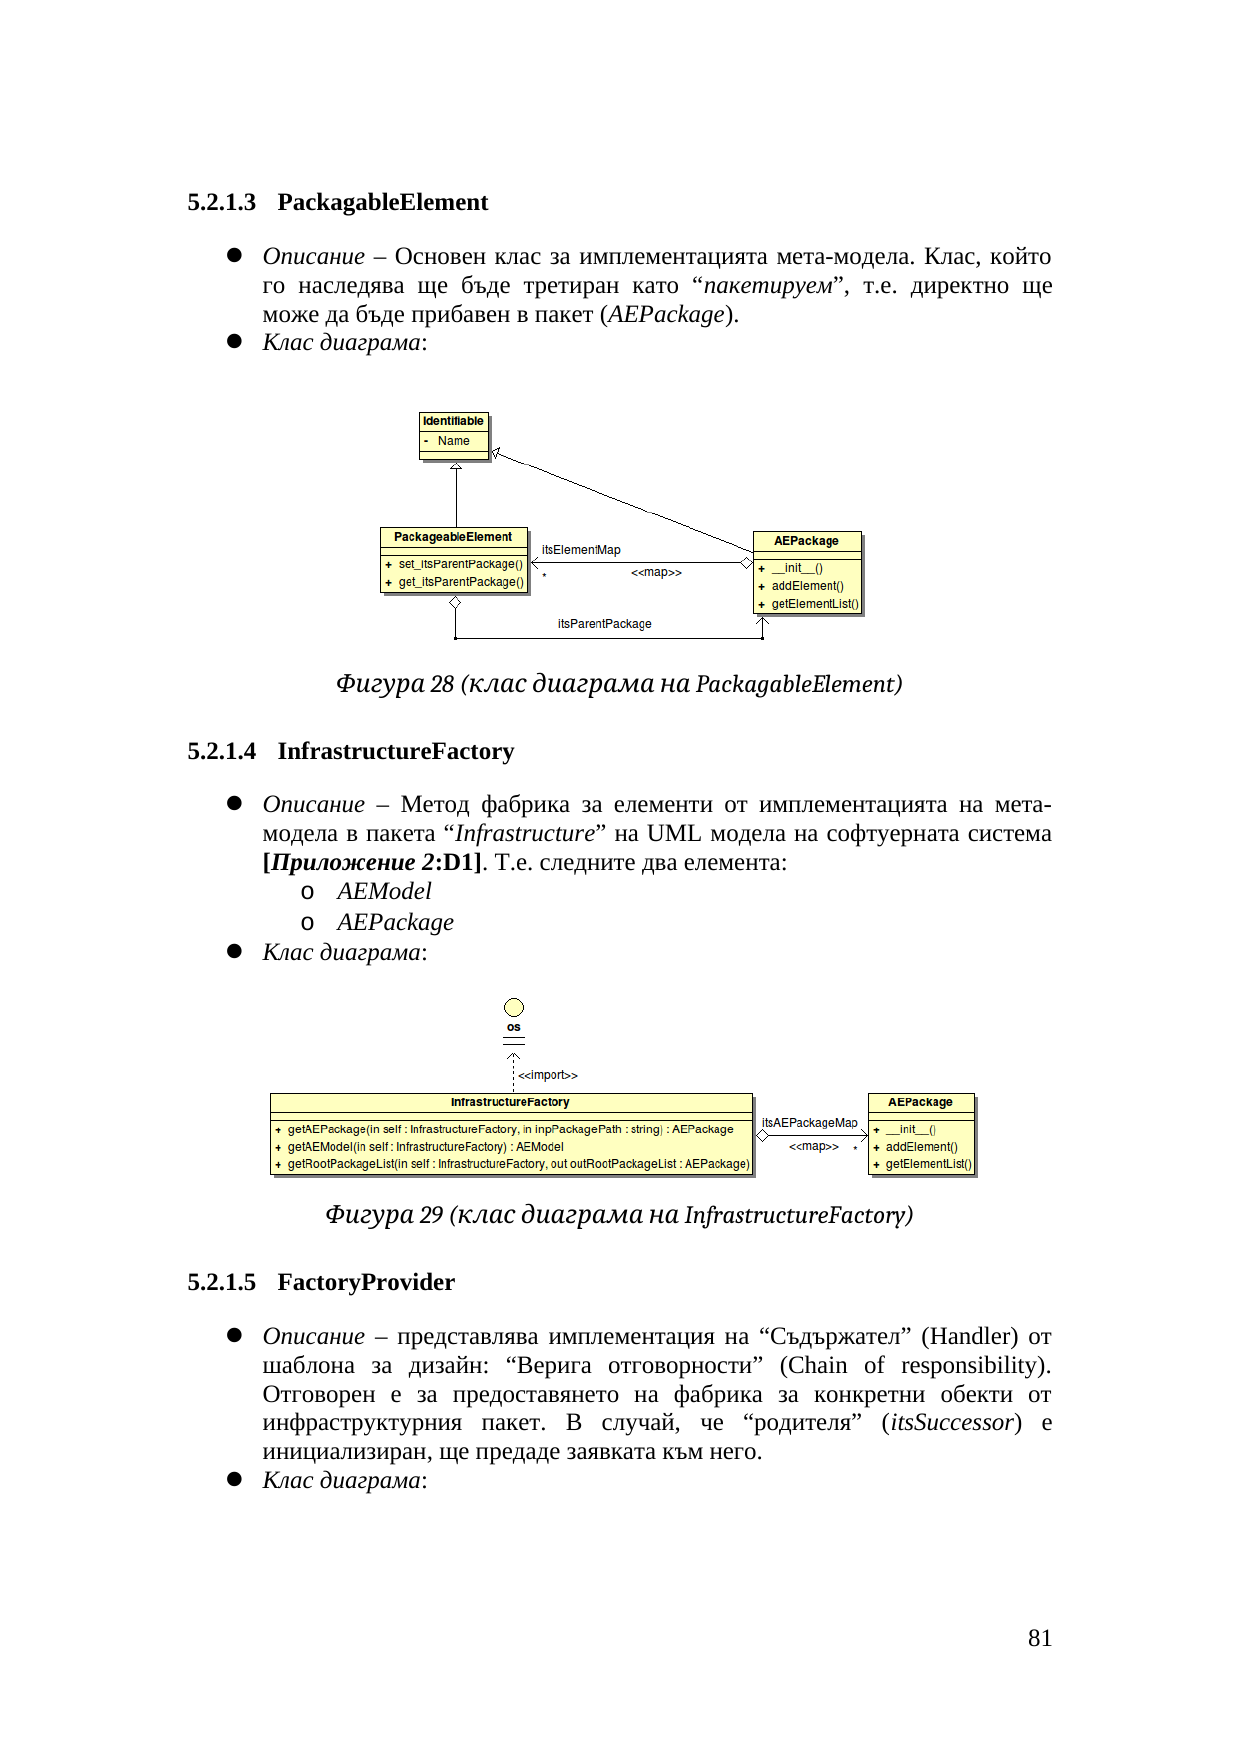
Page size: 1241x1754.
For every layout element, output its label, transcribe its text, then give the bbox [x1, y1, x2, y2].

list Описание – Основен клас за имплементацията мета-модела. Клас, който го наследява ще бъде третиран като “пакетируем”, т.е. директно ще може да бъде прибавен в пакет (AEPackage). [225, 241, 1053, 327]
list Клас диаграма: [225, 1465, 1053, 1494]
list Клас диаграма: [225, 937, 1053, 966]
subtitle InfrastructureFactory [187, 736, 1053, 764]
list Описание – представлява имплементация на “Съдържател” (Handler) от шаблона за дизайн: “Верига отговорности” (Chain of responsibility). Отговорен е за предоставянето на фабрика за конкретни обекти от инфраструктурния пакет. В случай, че “родителя” (itsSuccessor) е инициализиран, ще предаде заявката към него. [225, 1321, 1053, 1465]
subtitle PackagableElement [187, 187, 1053, 216]
list AEPackage [300, 907, 1053, 937]
picture [364, 368, 876, 657]
subtitle FactoryProvider [187, 1267, 1053, 1296]
list AEModel [300, 876, 1053, 907]
text Фигура 29 (клас диаграма на InfrastructureFactory) [187, 1201, 1053, 1230]
list Клас диаграма: [225, 327, 1053, 356]
list Описание – Метод фабрика за елементи от имплементацията на мета-модела в пакета “Infrastructure” на UML модела на софтуерната система [Приложение 2:D1]. Т.е. следните два елемента: [225, 789, 1053, 876]
picture [252, 978, 989, 1189]
text Фигура 28 (клас диаграма на PackagableElement) [187, 669, 1053, 698]
